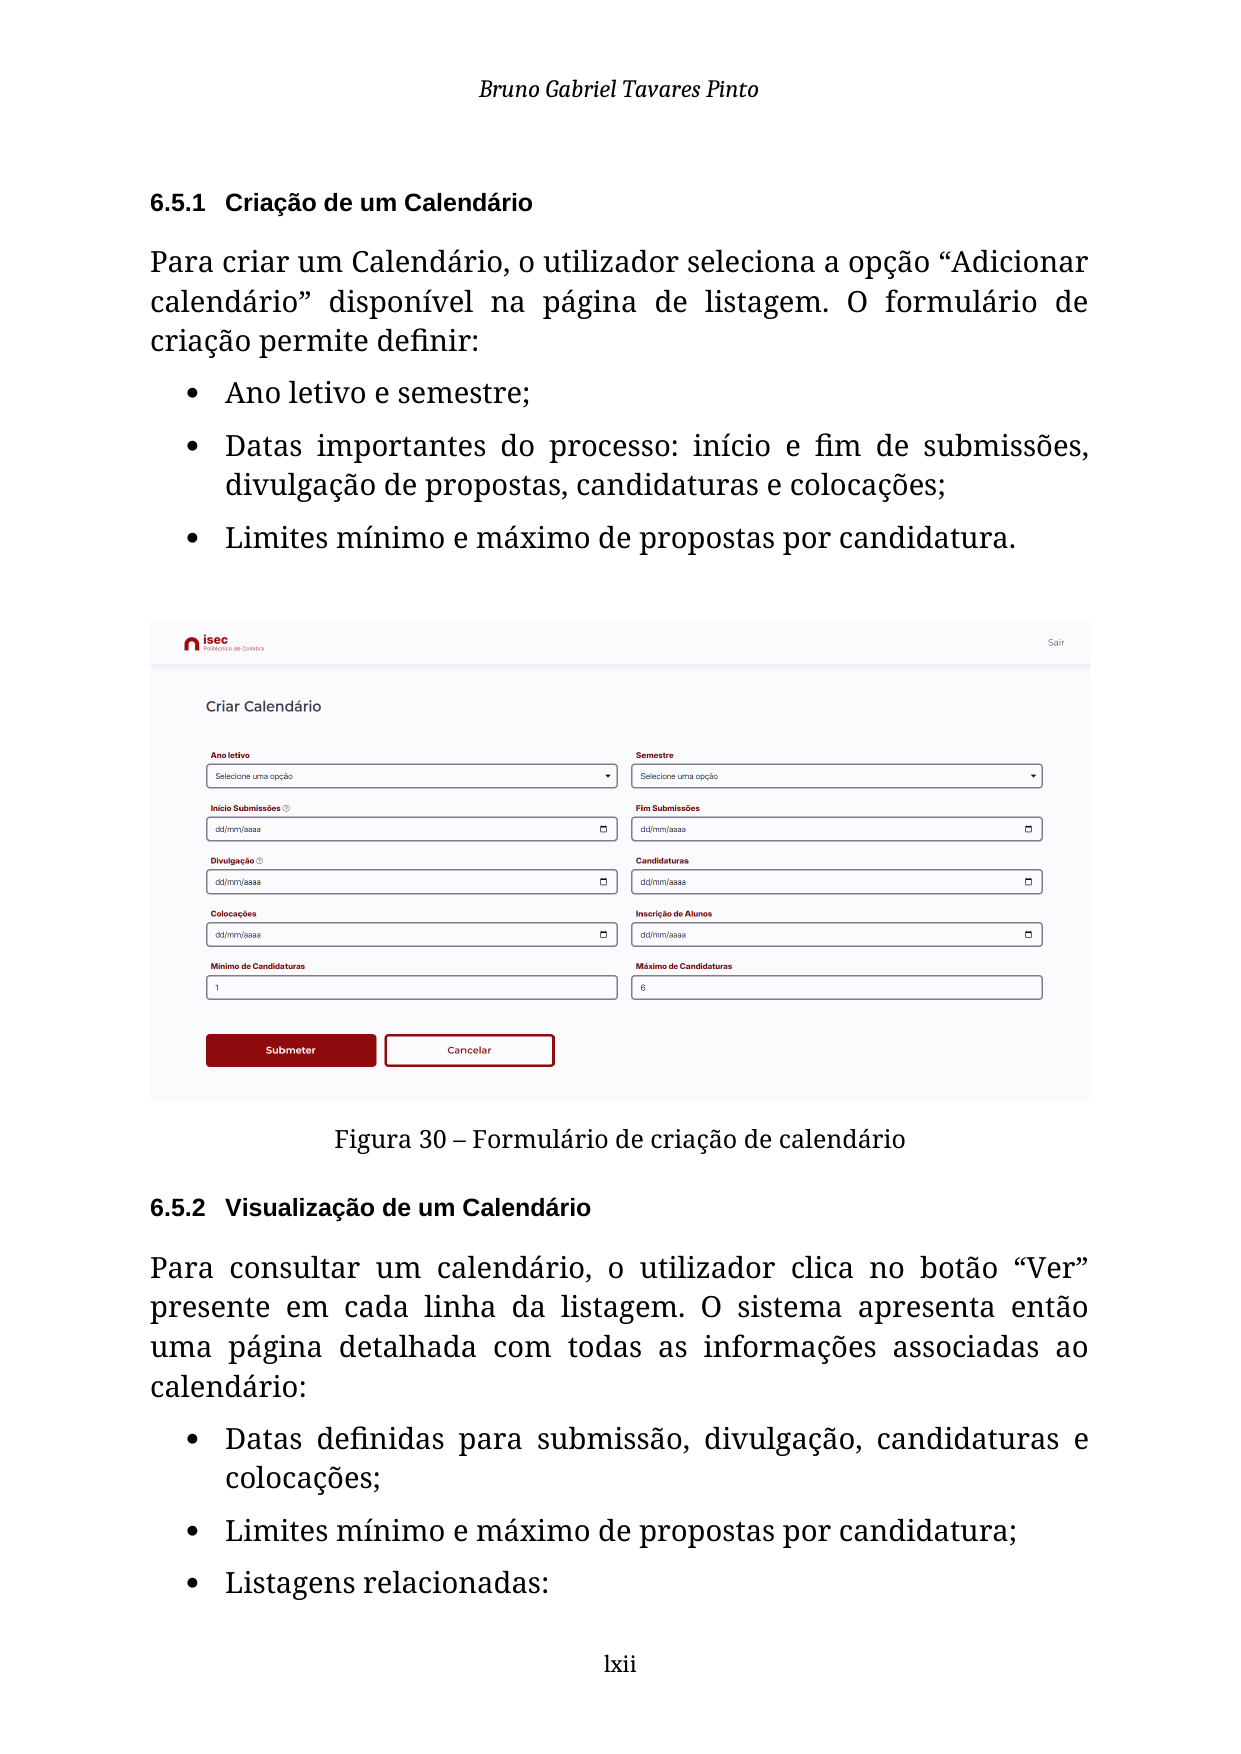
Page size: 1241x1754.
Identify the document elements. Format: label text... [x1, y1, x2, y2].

text Para consultar um calendário, o utilizador clica no botão “Ver” presente em cada linha da listagem. O sistema apresenta então uma página detalhada com todas as informações associadas ao calendário: [150, 1247, 1090, 1406]
list Datas importantes do processo: início e fim de submissões, divulgação de propostas, candidaturas e colocações; [187, 425, 1090, 504]
list Ano letivo e semestre; [187, 373, 1090, 412]
list Limites mínimo e máximo de propostas por candidatura. [187, 517, 1090, 557]
subtitle Visualização de um Calendário [150, 1193, 1090, 1222]
list Datas definidas para submissão, divulgação, candidaturas e colocações; [187, 1418, 1090, 1497]
picture [150, 621, 1091, 1101]
text Figura 30 – Formulário de criação de calendário [150, 1122, 1090, 1156]
text Para criar um Calendário, o utilizador seleciona a opção “Adicionar calendário” disponível na página de listagem. O formulário de criação permite definir: [150, 241, 1090, 360]
list Limites mínimo e máximo de propostas por candidatura; [187, 1510, 1090, 1550]
subtitle Criação de um Calendário [150, 187, 1090, 216]
list Listagens relacionadas: [187, 1562, 1090, 1602]
